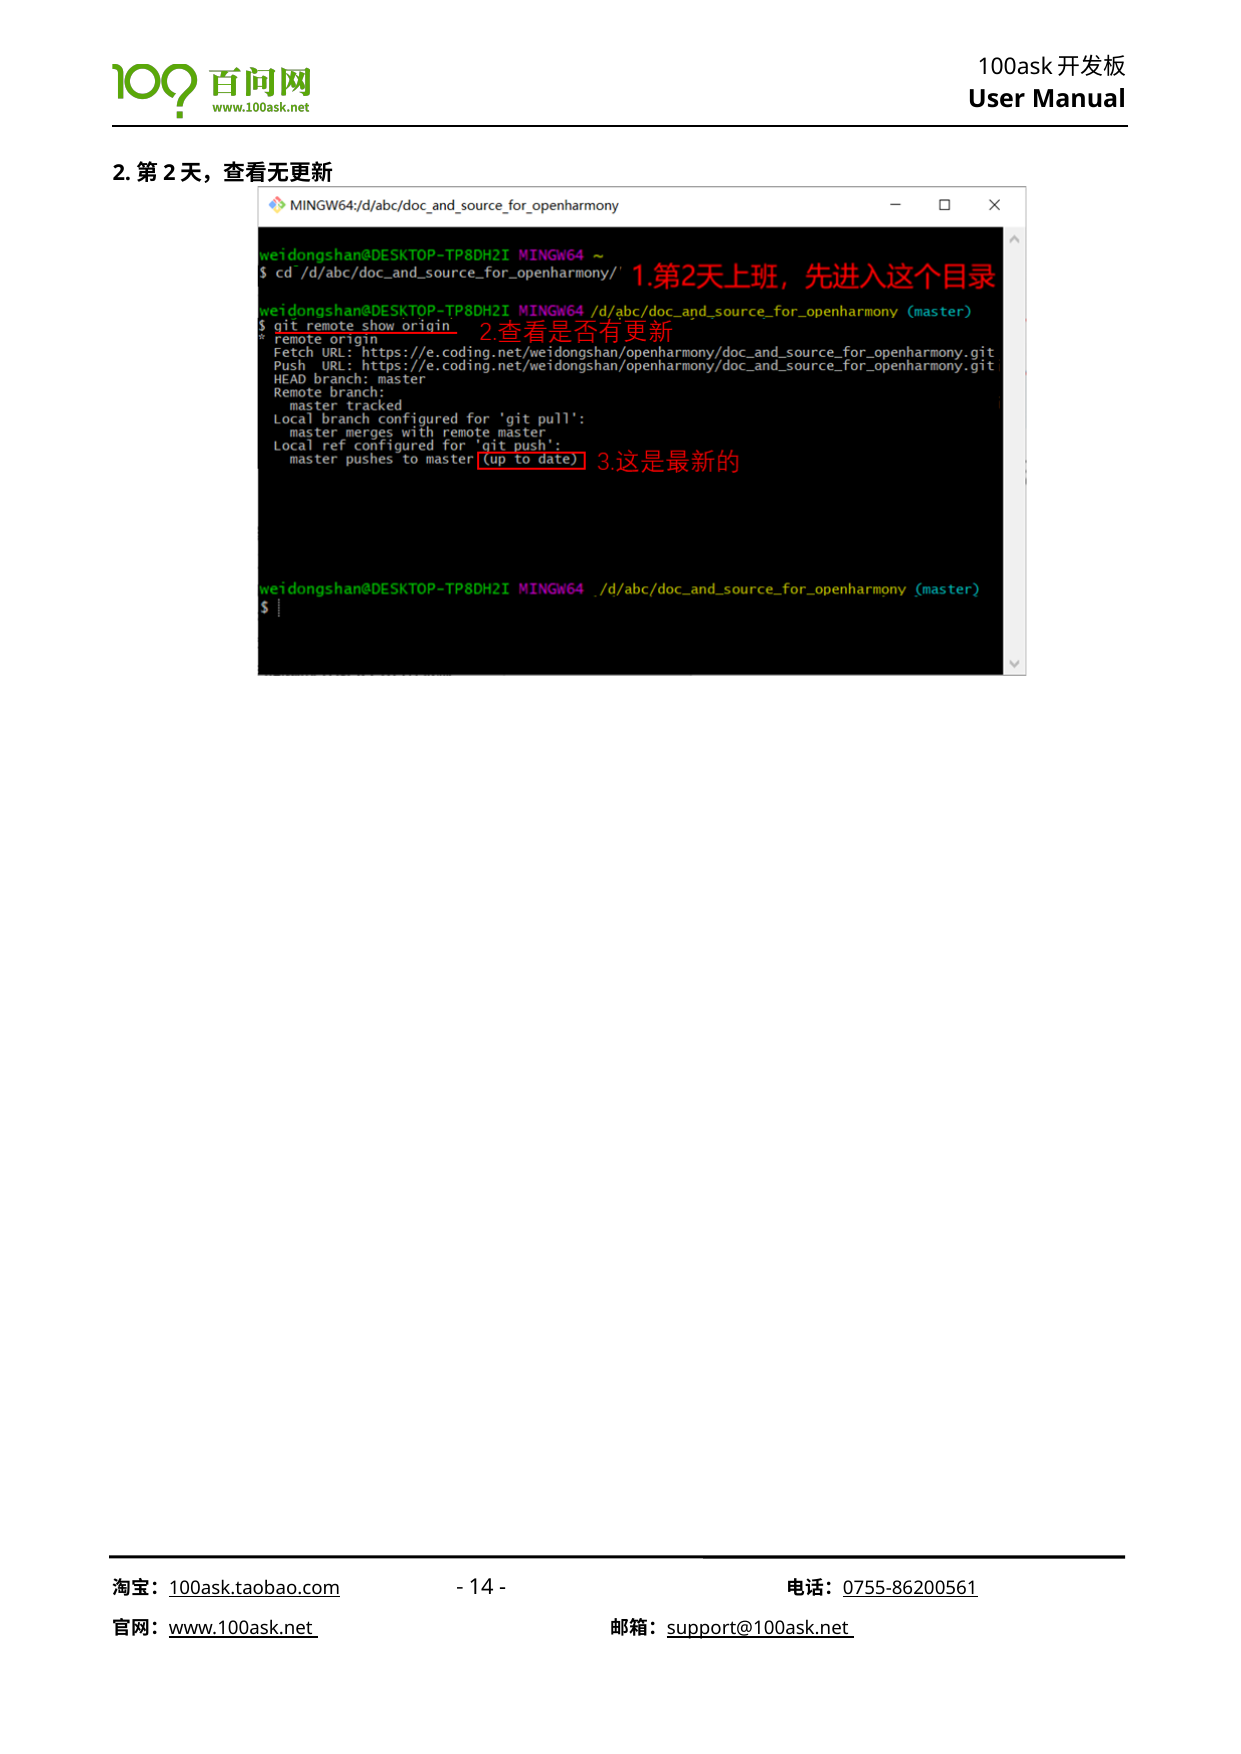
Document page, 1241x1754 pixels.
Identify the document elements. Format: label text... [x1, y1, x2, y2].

picture [112, 64, 310, 124]
subtitle 2. 第2天，查看无更新 [112, 154, 1128, 187]
picture [257, 186, 1027, 676]
